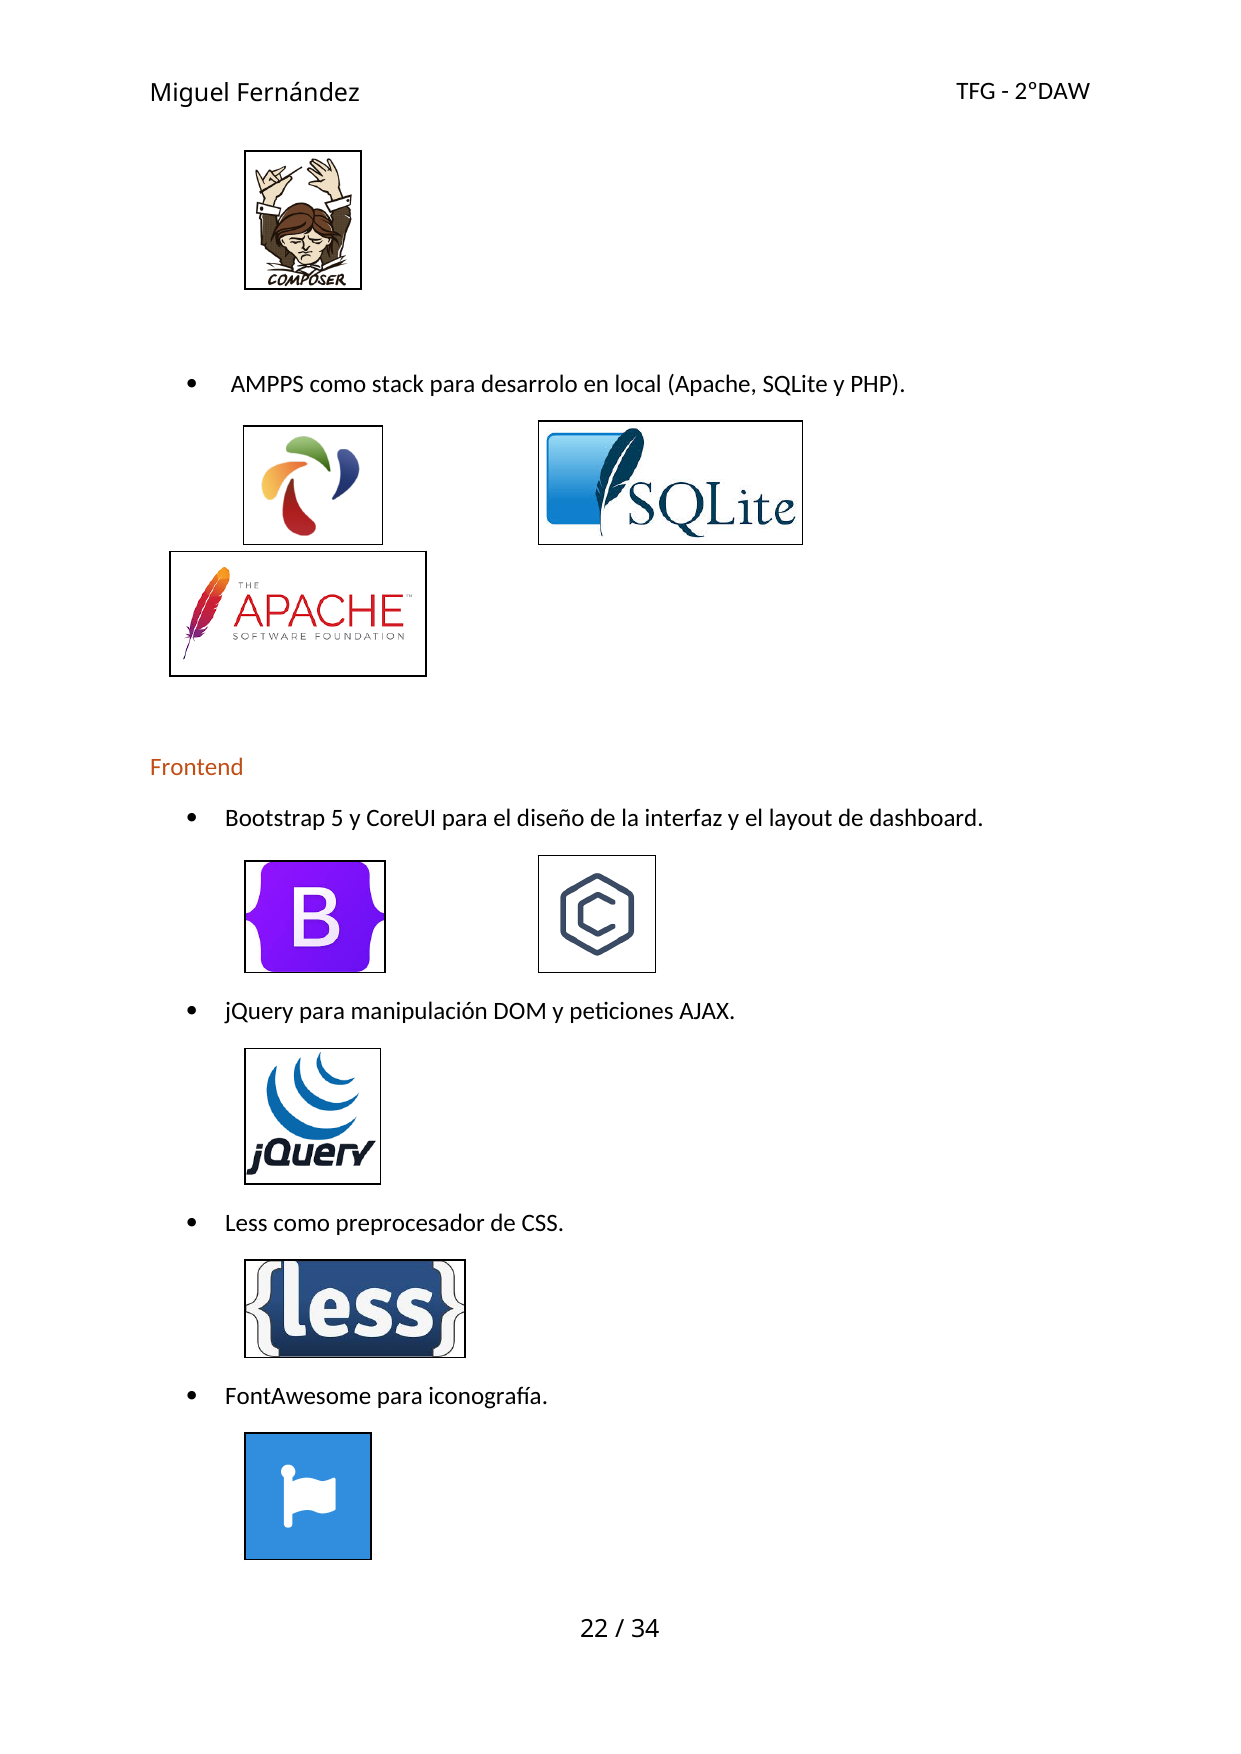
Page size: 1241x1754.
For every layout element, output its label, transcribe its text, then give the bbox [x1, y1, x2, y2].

list Bootstrap 5 y CoreUI para el diseño de la interfaz y el layout de dashboard. [187, 803, 1090, 833]
list FontAwesome para iconografía. [187, 1380, 1090, 1411]
list jQuery para manipulación DOM y peticiones AJAX. [187, 995, 1090, 1026]
list AMPPS como stack para desarrolo en local (Apache, SQLite y PHP). [187, 368, 1090, 399]
text Frontend [150, 751, 1090, 781]
list Less como preprocesador de CSS. [187, 1207, 1090, 1237]
